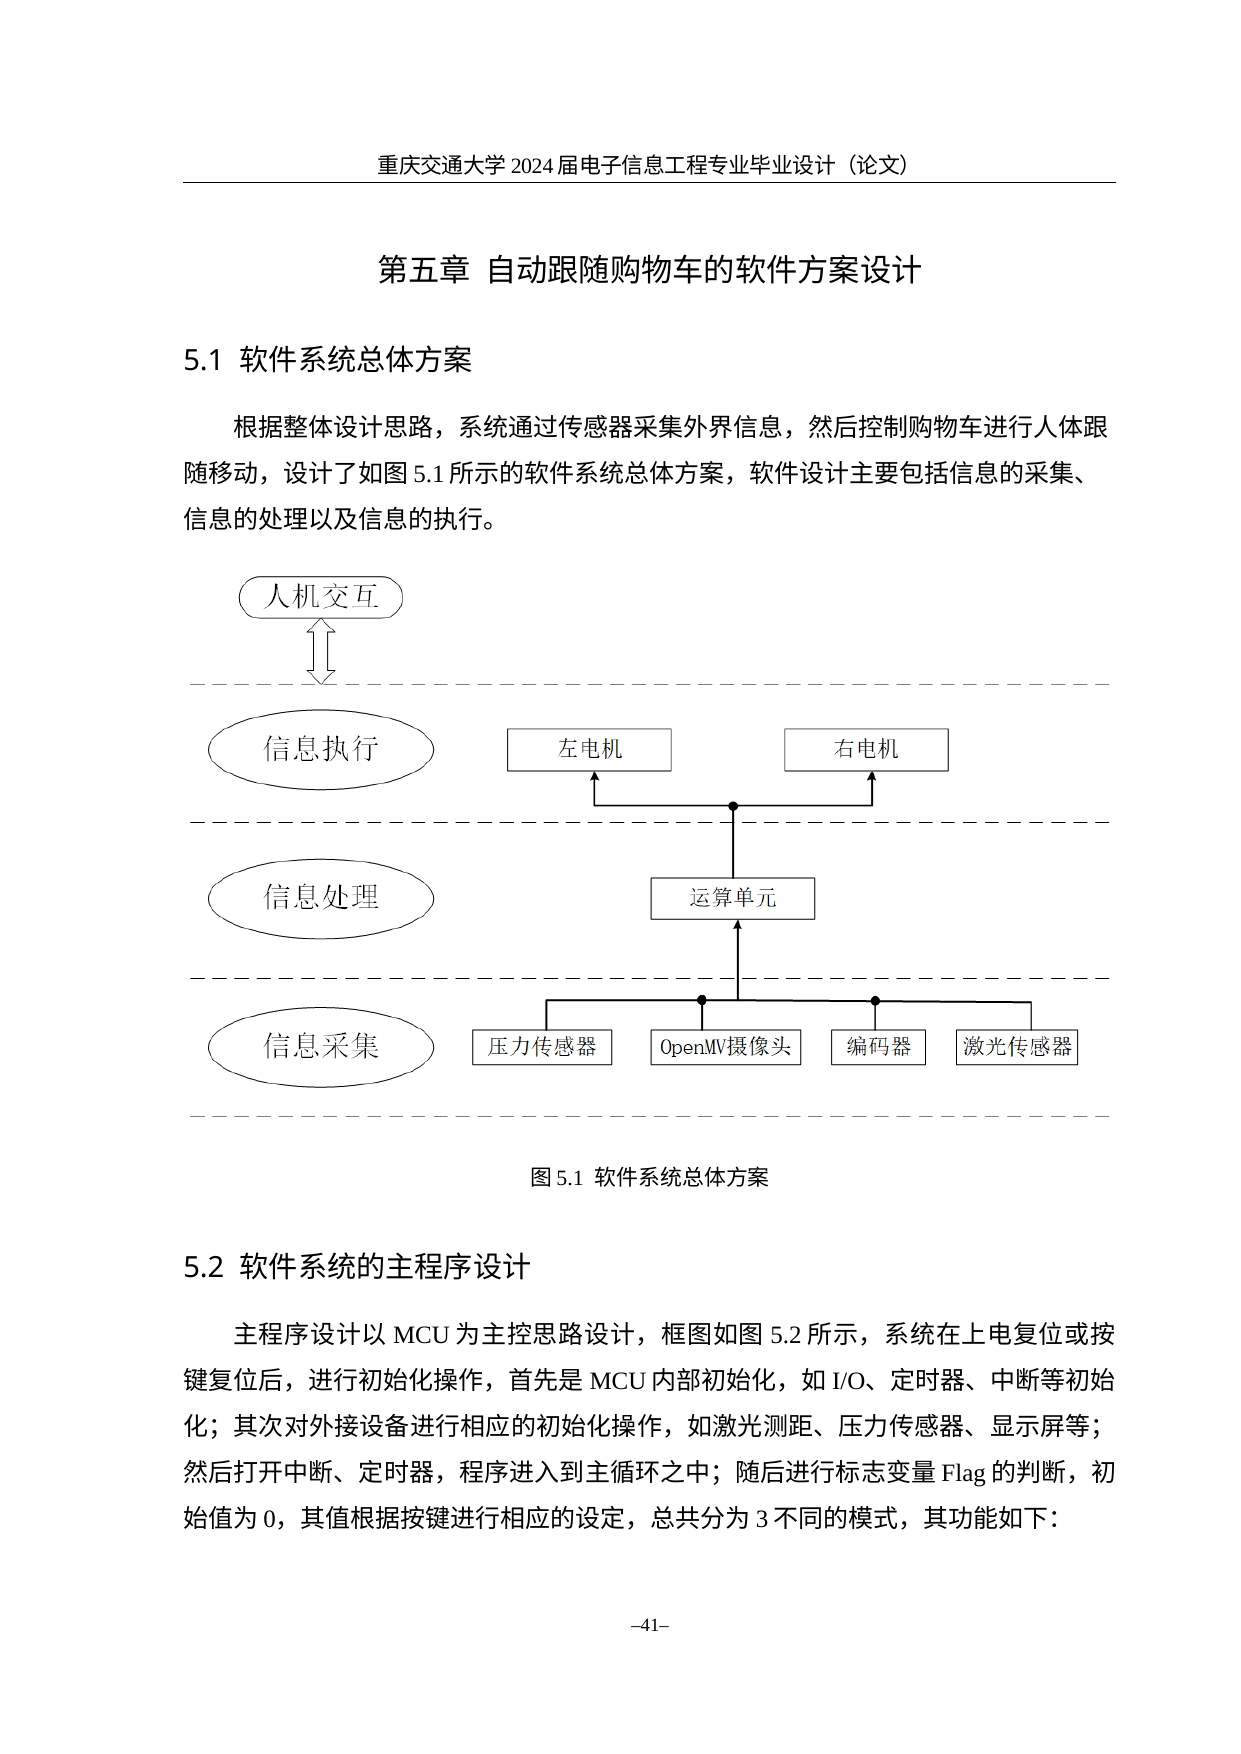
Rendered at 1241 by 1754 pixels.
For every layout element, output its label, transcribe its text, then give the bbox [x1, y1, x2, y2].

subtitle 第五章 自动跟随购物车的软件方案设计 [183, 246, 1116, 291]
subtitle 5.1 软件系统总体方案 [183, 336, 1116, 379]
text 图5.1 软件系统总体方案 [183, 1160, 1116, 1192]
text 根据整体设计思路，系统通过传感器采集外界信息，然后控制购物车进行人体跟随移动，设计了如图5.1所示的软件系统总体方案，软件设计主要包括信息的采集、信息的处理以及信息的执行。 [183, 400, 1116, 537]
subtitle 5.2 软件系统的主程序设计 [183, 1244, 1116, 1286]
text 主程序设计以MCU为主控思路设计，框图如图5.2所示，系统在上电复位或按键复位后，进行初始化操作，首先是MCU内部初始化，如I/O、定时器、中断等初始化；其次对外接设备进行相应的初始化操作，如激光测距、压力传感器、显示屏等；然后打开中断、定时器，程序进入到主循环之中；随后进行标志变量Flag的判断，初始值为0，其值根据按键进行相应的设定，总共分为3不同的模式，其功能如下： [183, 1307, 1116, 1536]
picture [190, 573, 1110, 1117]
